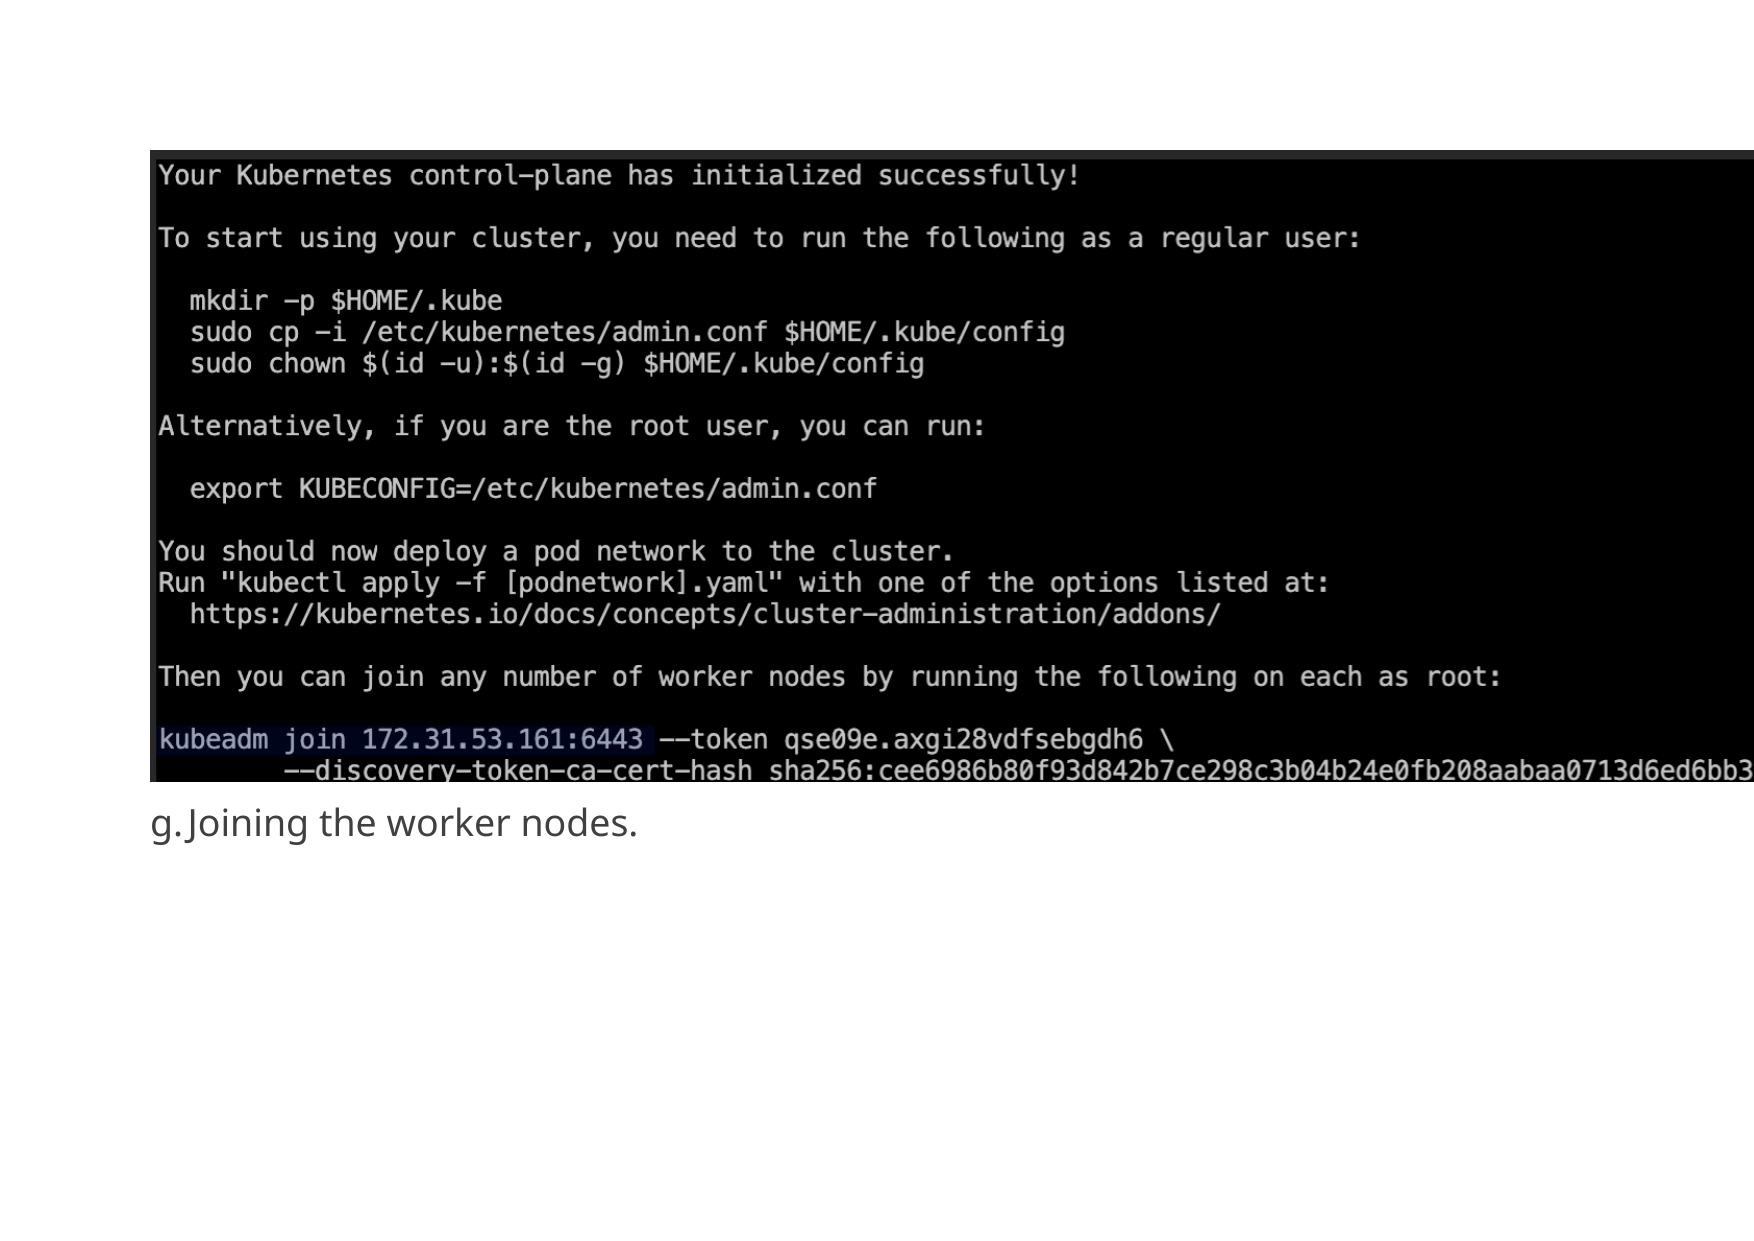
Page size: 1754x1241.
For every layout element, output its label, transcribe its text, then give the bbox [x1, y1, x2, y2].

subtitle Joining the worker nodes. [150, 796, 1604, 847]
picture [150, 150, 1754, 782]
